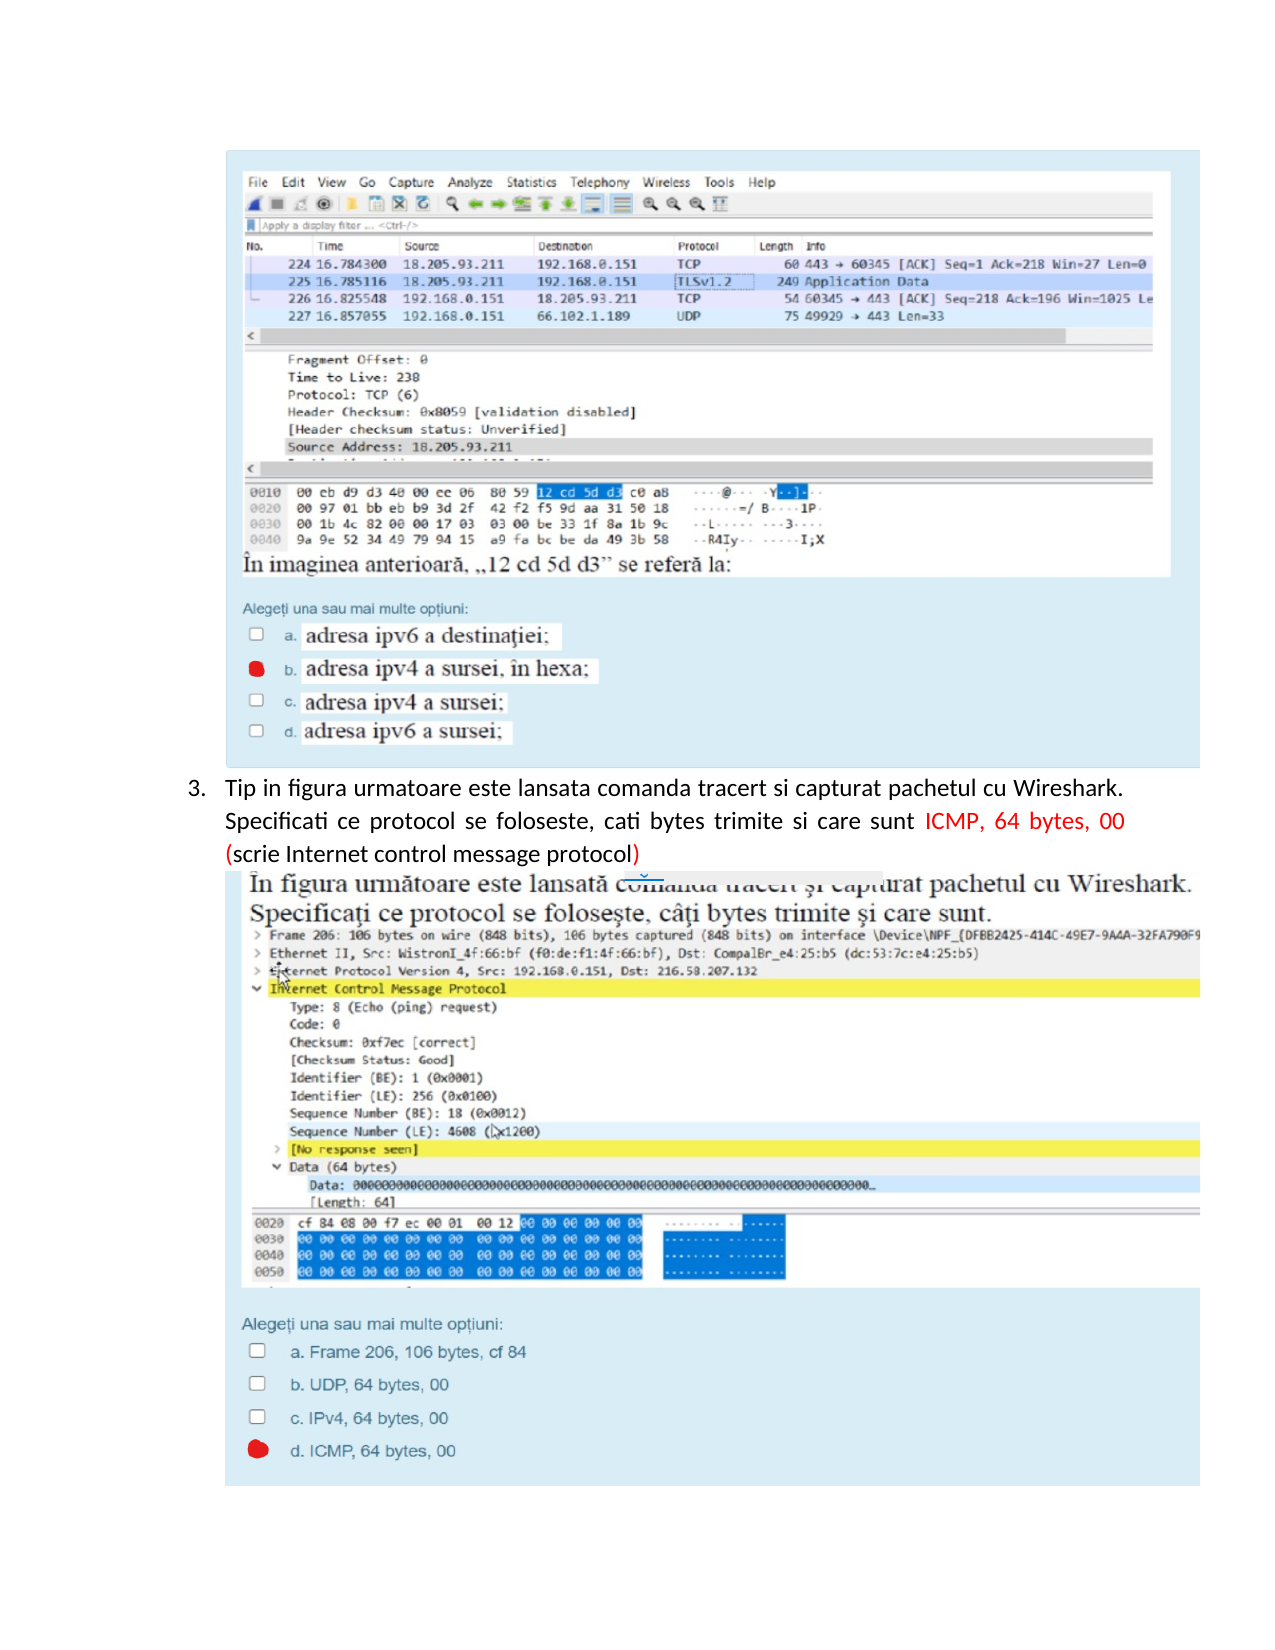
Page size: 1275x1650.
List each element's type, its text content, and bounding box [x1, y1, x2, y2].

picture [225, 150, 1200, 770]
list Tip in figura urmatoare este lansata comanda tracert si capturat pachetul cu Wireshark. Specificati ce protocol se foloseste, cati bytes trimite si care sunt ICMP, 64 bytes, 00 (scrie Internet control message protocol) [187, 772, 1125, 868]
picture [225, 871, 1200, 1486]
